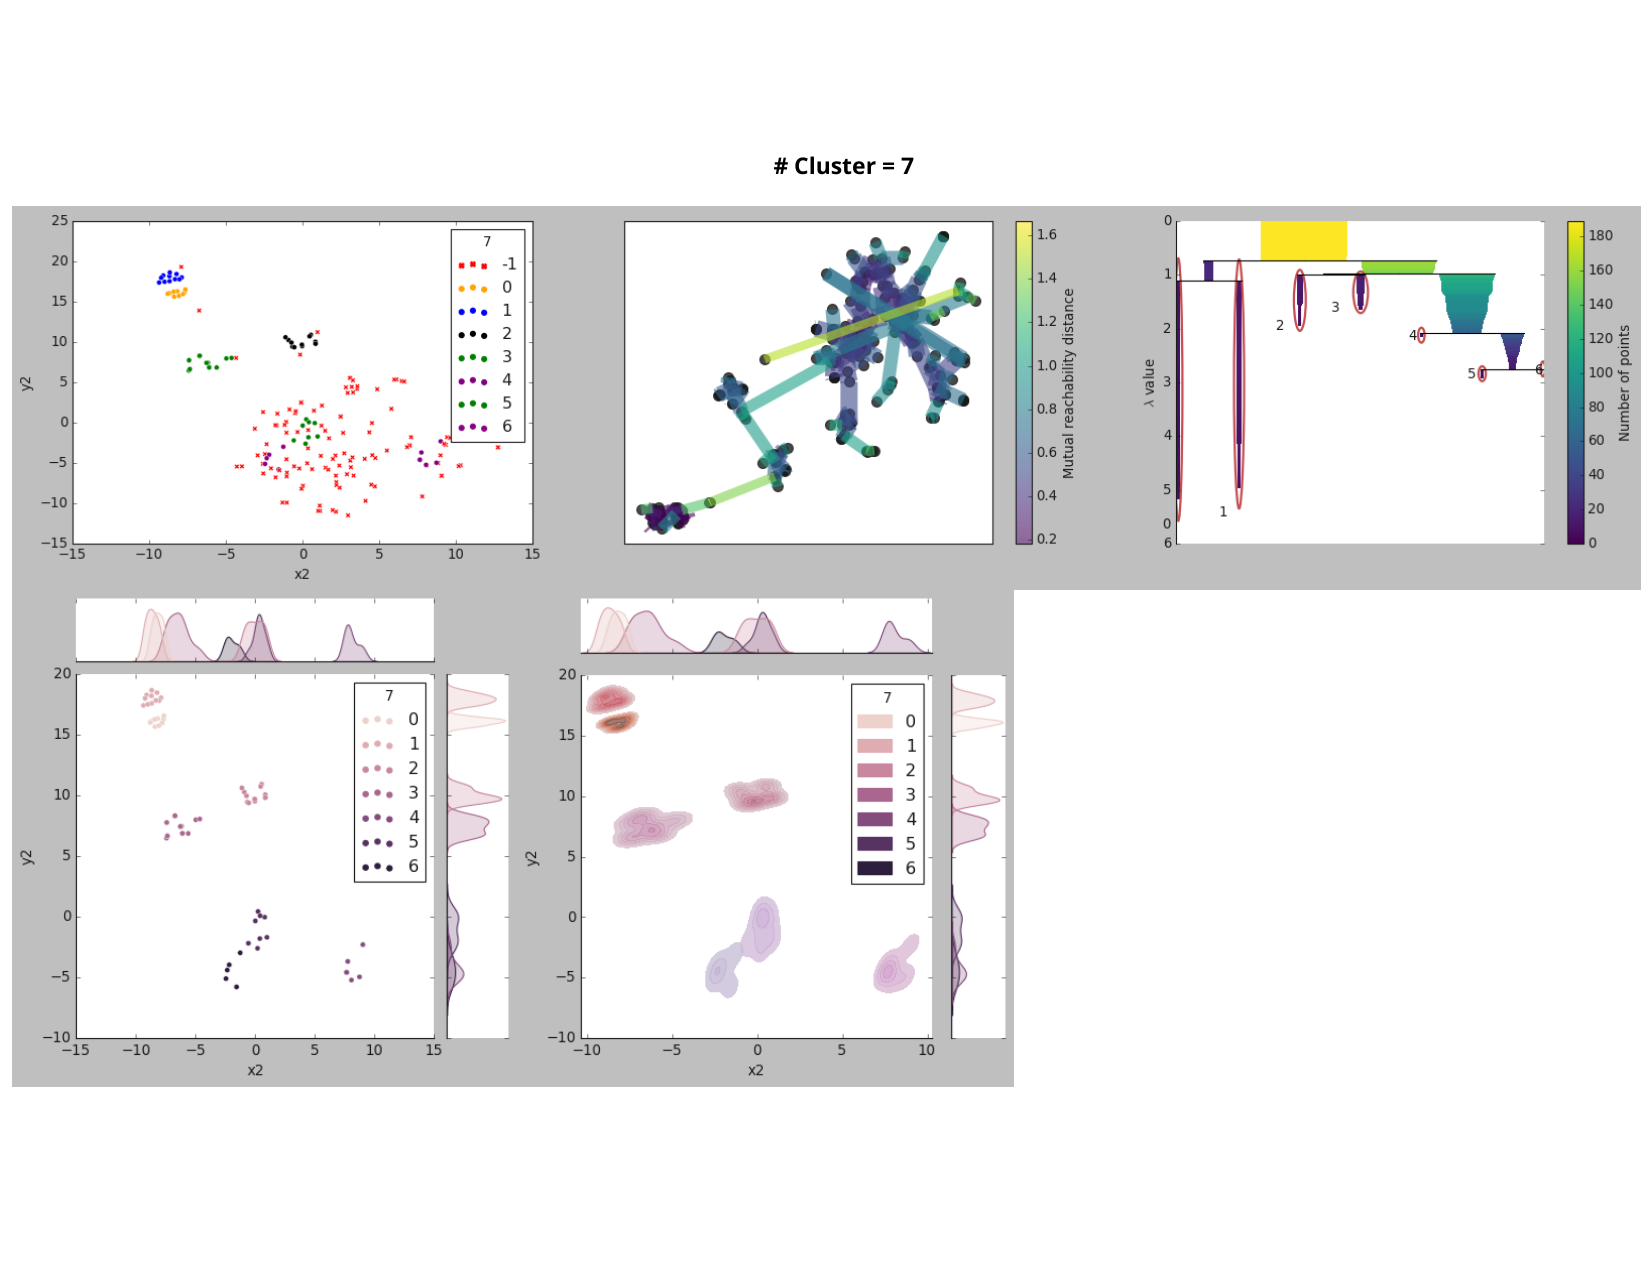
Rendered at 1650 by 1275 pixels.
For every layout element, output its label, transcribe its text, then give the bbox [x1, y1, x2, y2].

text # Cluster = 7 [187, 150, 1500, 181]
picture [12, 206, 1641, 1087]
